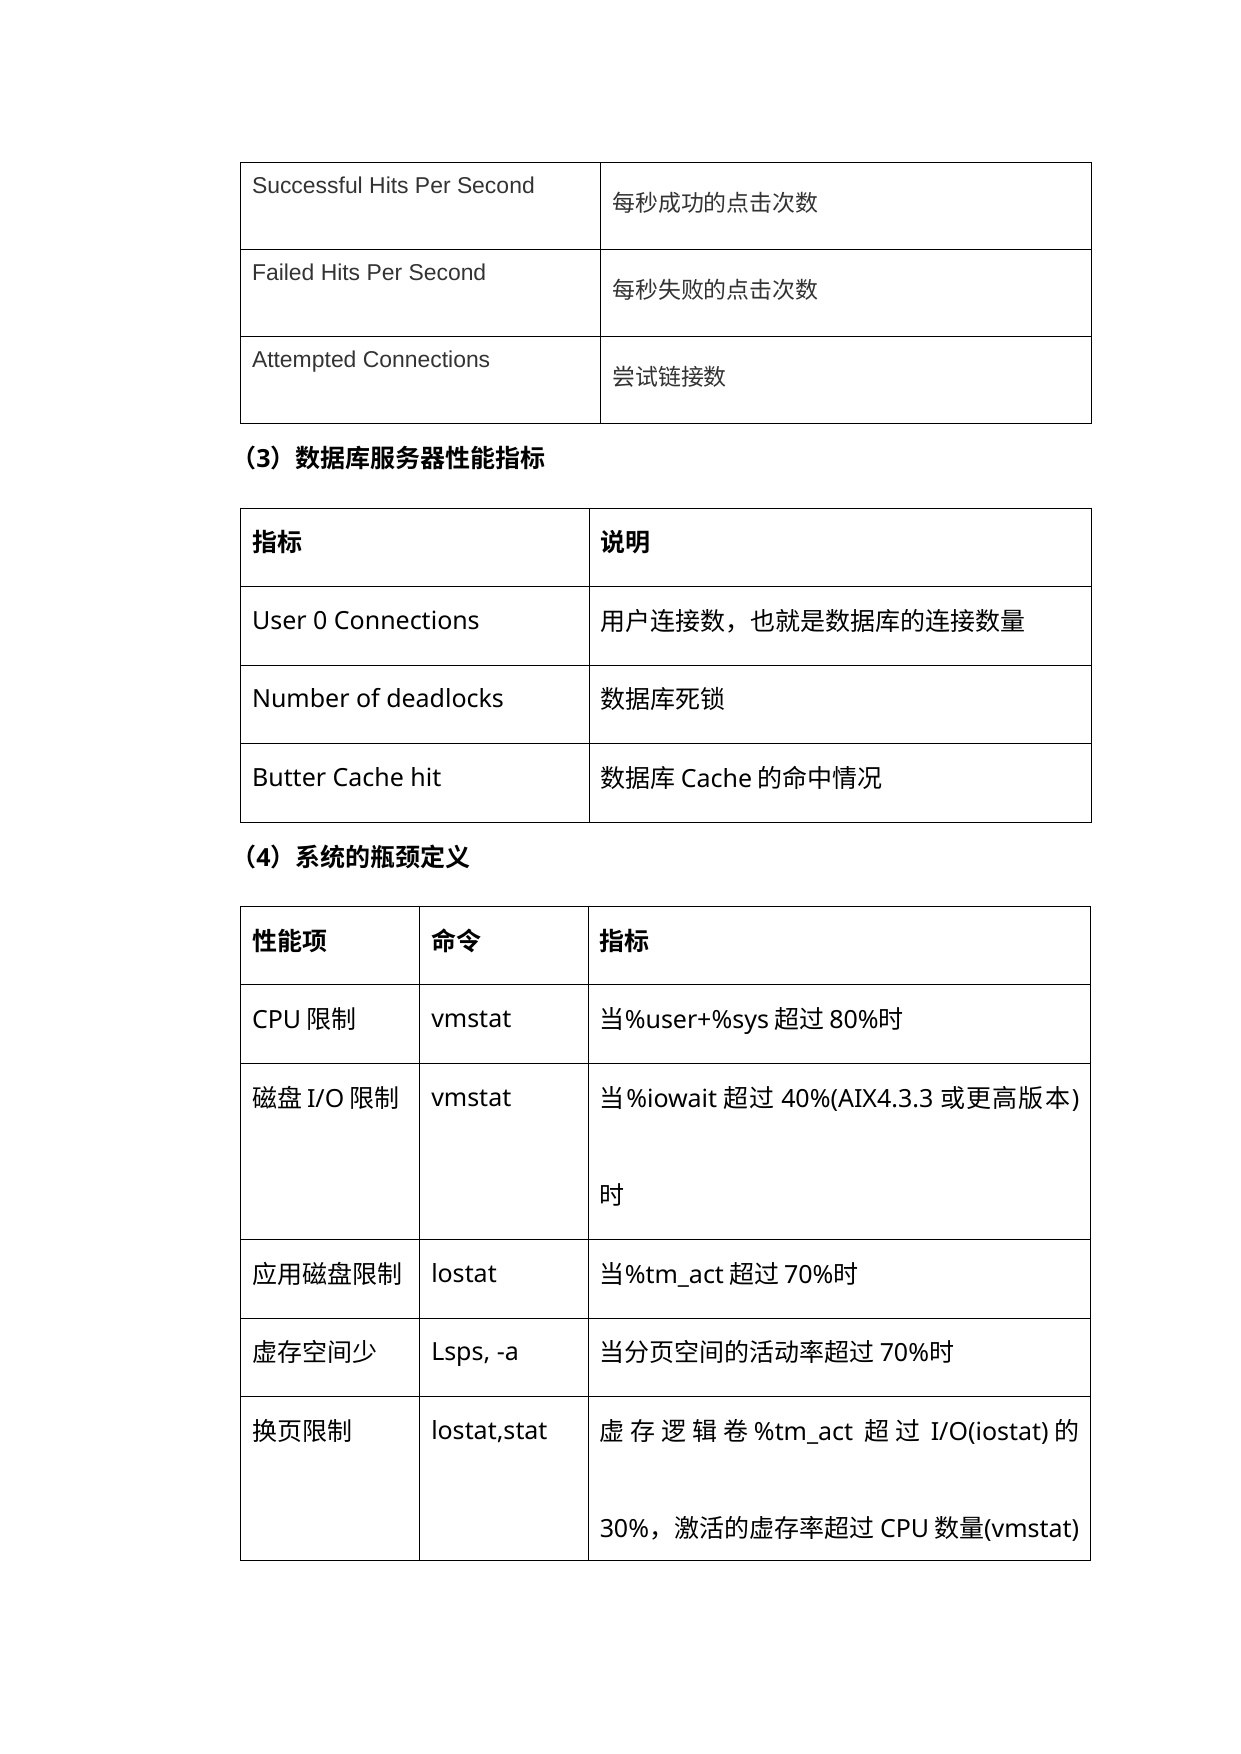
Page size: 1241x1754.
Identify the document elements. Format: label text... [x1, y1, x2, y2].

table_cell 用户连接数，也就是数据库的连接数量 [590, 587, 1091, 664]
table_cell 每秒成功的点击次数 [601, 163, 1091, 249]
table_cell Successful Hits Per Second [241, 163, 600, 249]
table_cell Number of deadlocks [241, 666, 589, 743]
table_header 命令 [420, 907, 588, 984]
table_cell 应用磁盘限制 [241, 1240, 419, 1317]
table_cell Lsps, -a [420, 1319, 588, 1396]
table_cell lostat,stat [420, 1397, 588, 1559]
table_cell vmstat [420, 1064, 588, 1239]
table_cell 当%iowait超过40%(AIX4.3.3或更高版本)时 [589, 1064, 1090, 1239]
table_cell 磁盘I/O限制 [241, 1064, 419, 1239]
table_cell User 0 Connections [241, 587, 589, 664]
table_cell 数据库死锁 [590, 666, 1091, 743]
table_cell 尝试链接数 [601, 337, 1091, 423]
table_cell 当%user+%sys超过80%时 [589, 985, 1090, 1063]
table_cell Butter Cache hit [241, 744, 589, 822]
table_cell lostat [420, 1240, 588, 1317]
table_cell Attempted Connections [241, 337, 600, 423]
table_cell 当%tm_act超过70%时 [589, 1240, 1090, 1317]
table_header 性能项 [241, 907, 419, 984]
table_cell 当分页空间的活动率超过70%时 [589, 1319, 1090, 1396]
table_cell Failed Hits Per Second [241, 250, 600, 336]
table_cell CPU限制 [241, 985, 419, 1063]
table_cell vmstat [420, 985, 588, 1063]
table_cell 每秒失败的点击次数 [601, 250, 1091, 336]
list 系统的瓶颈定义 [187, 823, 1053, 888]
table_cell 虚存空间少 [241, 1319, 419, 1396]
table_header 指标 [241, 509, 589, 586]
table_cell 换页限制 [241, 1397, 419, 1559]
table_header 指标 [589, 907, 1090, 984]
table_header 说明 [590, 509, 1091, 586]
list 数据库服务器性能指标 [187, 424, 1053, 489]
table_cell 数据库Cache的命中情况 [590, 744, 1091, 822]
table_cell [589, 1397, 1090, 1559]
